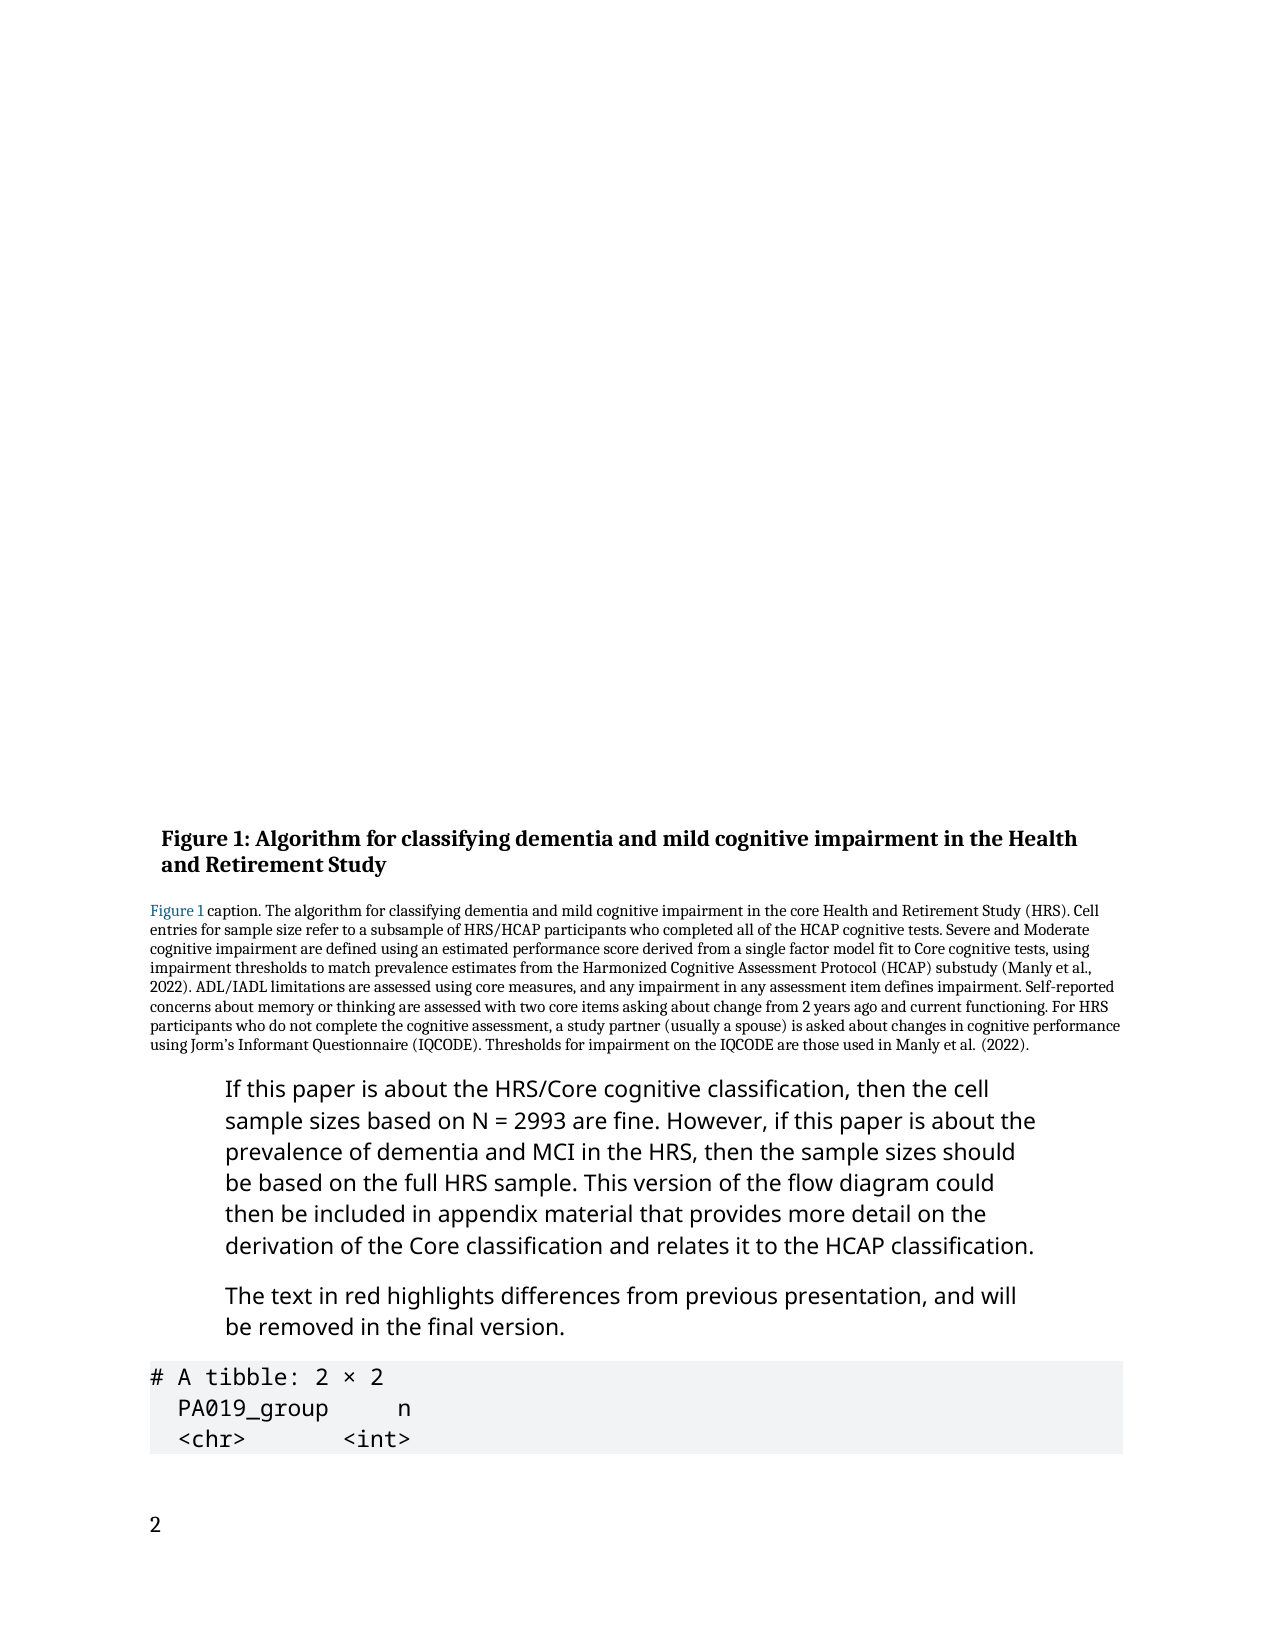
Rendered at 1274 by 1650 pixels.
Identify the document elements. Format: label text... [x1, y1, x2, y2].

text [150, 1361, 1123, 1454]
text If this paper is about the HRS/Core cognitive classification, then the cell sample sizes based on N = 2993 are fine. However, if this paper is about the prevalence of dementia and MCI in the HRS, then the sample sizes should be based on the full HRS sample. This version of the flow diagram could then be included in appendix material that provides more detail on the derivation of the Core classification and relates it to the HCAP classification. [225, 1073, 1048, 1261]
table_header Figure 1: Algorithm for classifying dementia and mild cognitive impairment in the Health and Retirement Study [150, 150, 1123, 891]
text Figure 1 caption. The algorithm for classifying dementia and mild cognitive impairment in the core Health and Retirement Study (HRS). Cell entries for sample size refer to a subsample of HRS/HCAP participants who completed all of the HCAP cognitive tests. Severe and Moderate cognitive impairment are defined using an estimated performance score derived from a single factor model fit to Core cognitive tests, using impairment thresholds to match prevalence estimates from the Harmonized Cognitive Assessment Protocol (HCAP) substudy (Manly et al., 2022). ADL/IADL limitations are assessed using core measures, and any impairment in any assessment item defines impairment. Self-reported concerns about memory or thinking are assessed with two core items asking about change from 2 years ago and current functioning. For HRS participants who do not complete the cognitive assessment, a study partner (usually a spouse) is asked about changes in cognitive performance using Jorm’s Informant Questionnaire (IQCODE). Thresholds for impairment on the IQCODE are those used in Manly et al. (2022). [150, 901, 1123, 1054]
text The text in red highlights differences from previous presentation, and will be removed in the final version. [225, 1279, 1048, 1342]
